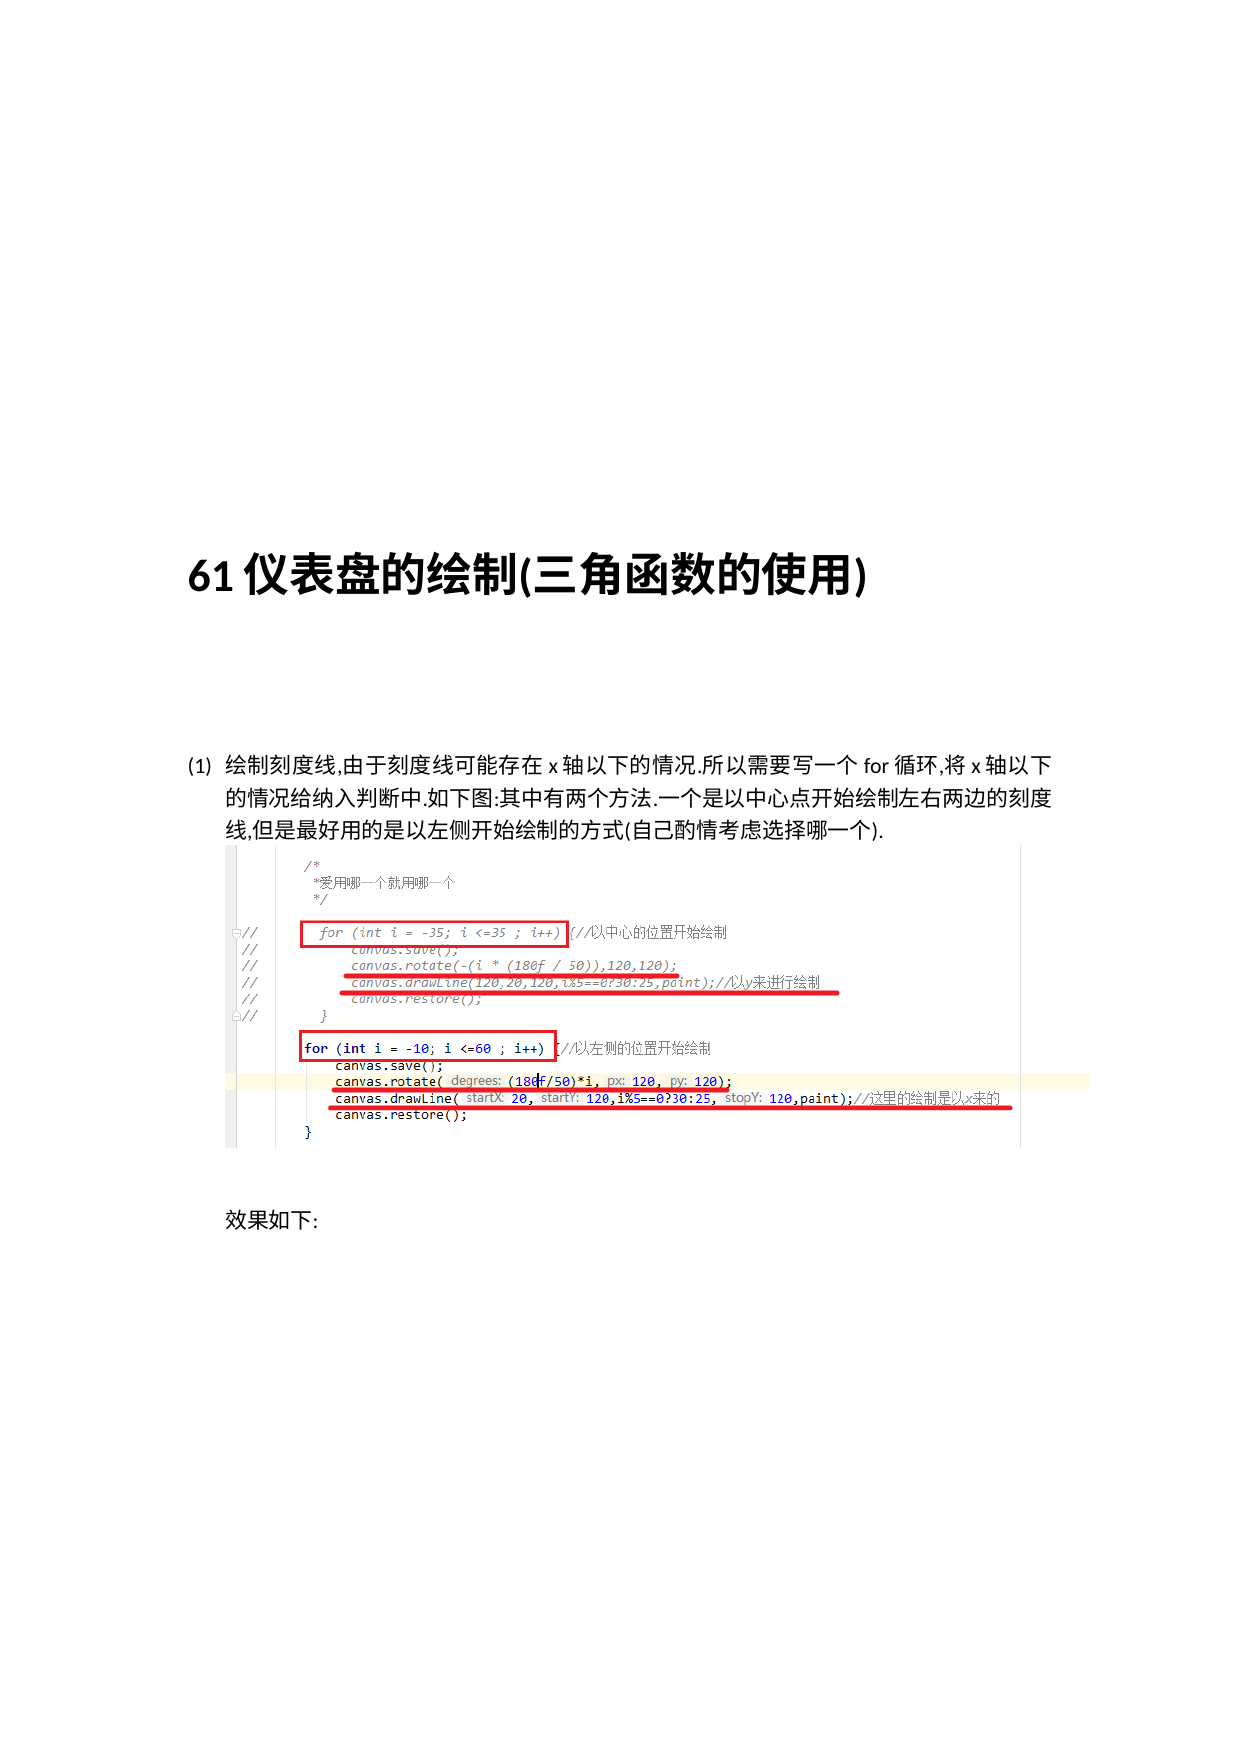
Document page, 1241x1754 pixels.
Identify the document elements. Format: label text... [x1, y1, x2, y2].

list 绘制刻度线,由于刻度线可能存在x轴以下的情况.所以需要写一个for循环,将x轴以下的情况给纳入判断中.如下图:其中有两个方法.一个是以中心点开始绘制左右两边的刻度线,但是最好用的是以左侧开始绘制的方式(自己酌情考虑选择哪一个). [187, 748, 1053, 845]
list 效果如下: [225, 1203, 1053, 1235]
subtitle 61仪表盘的绘制(三角函数的使用) [187, 522, 1053, 620]
picture [225, 845, 1091, 1148]
